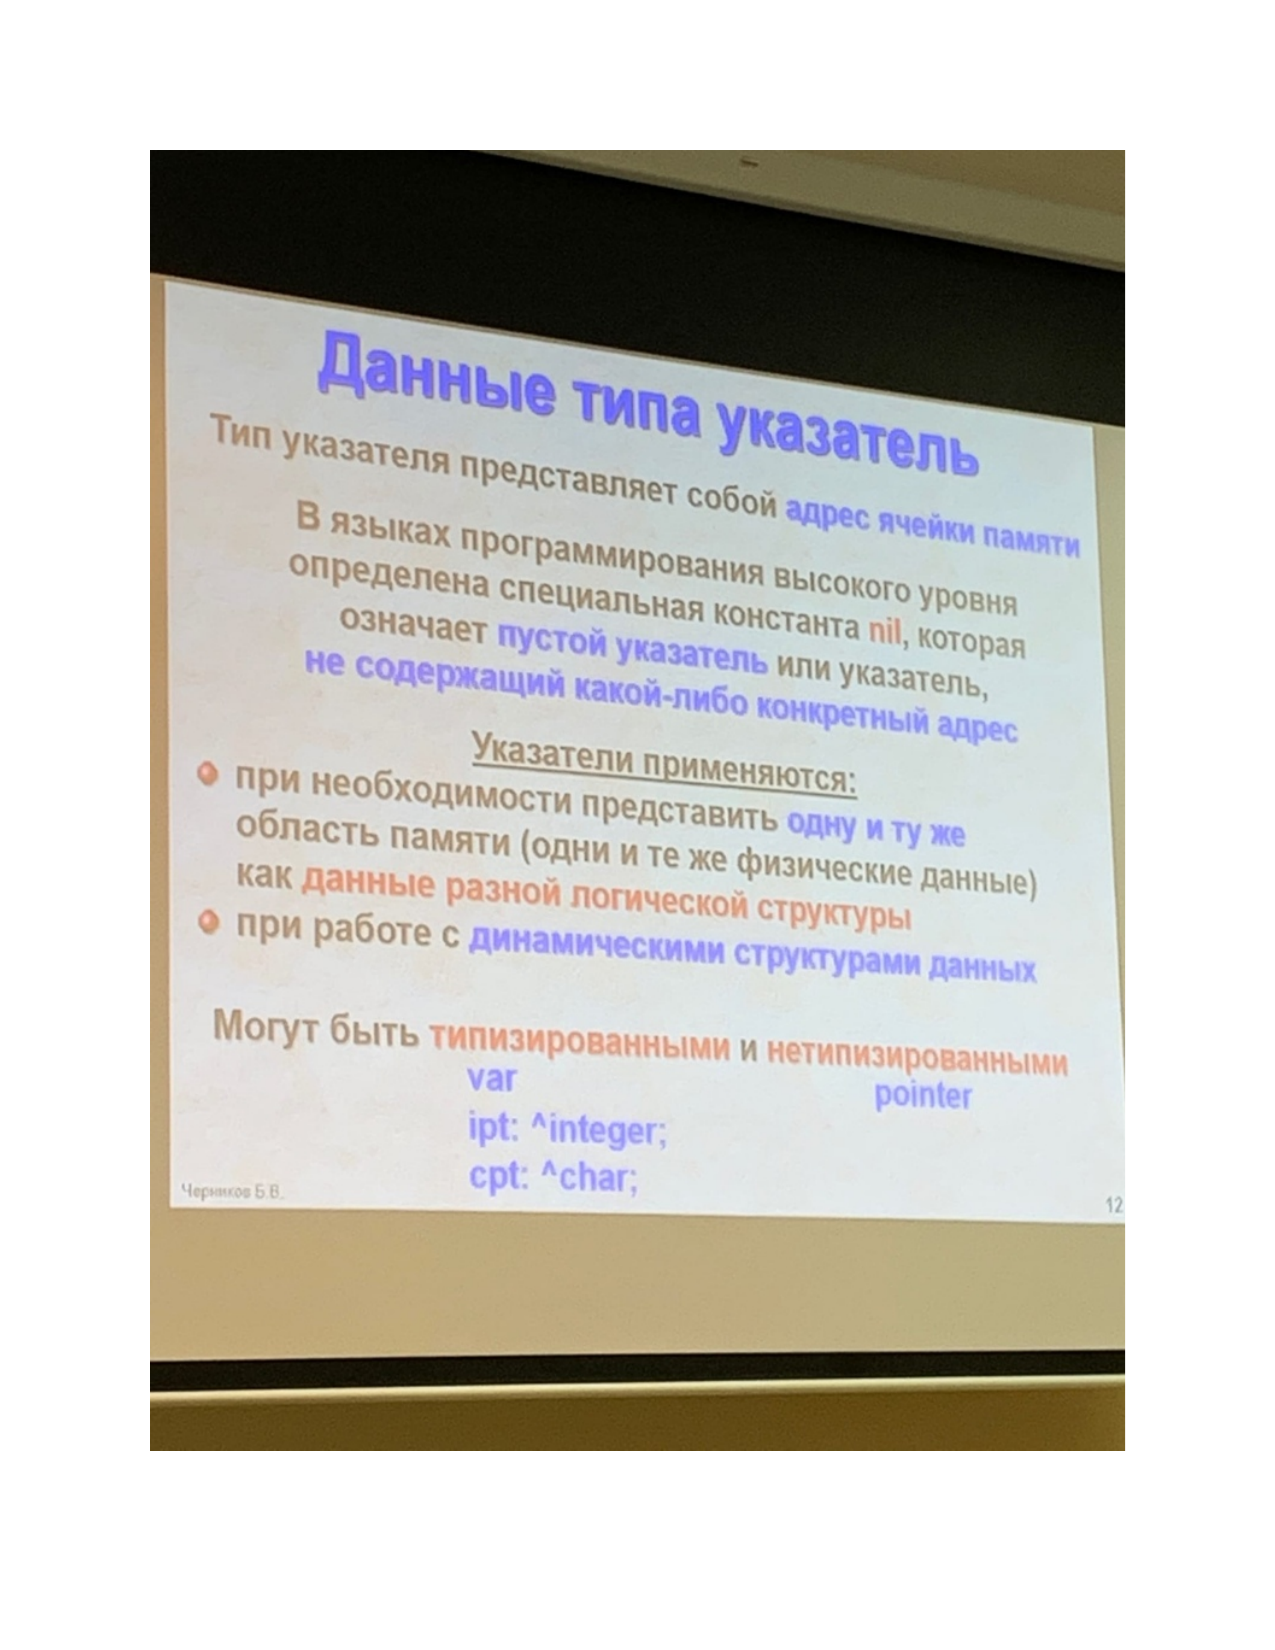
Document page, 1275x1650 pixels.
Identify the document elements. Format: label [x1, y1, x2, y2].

picture [150, 150, 1125, 1451]
